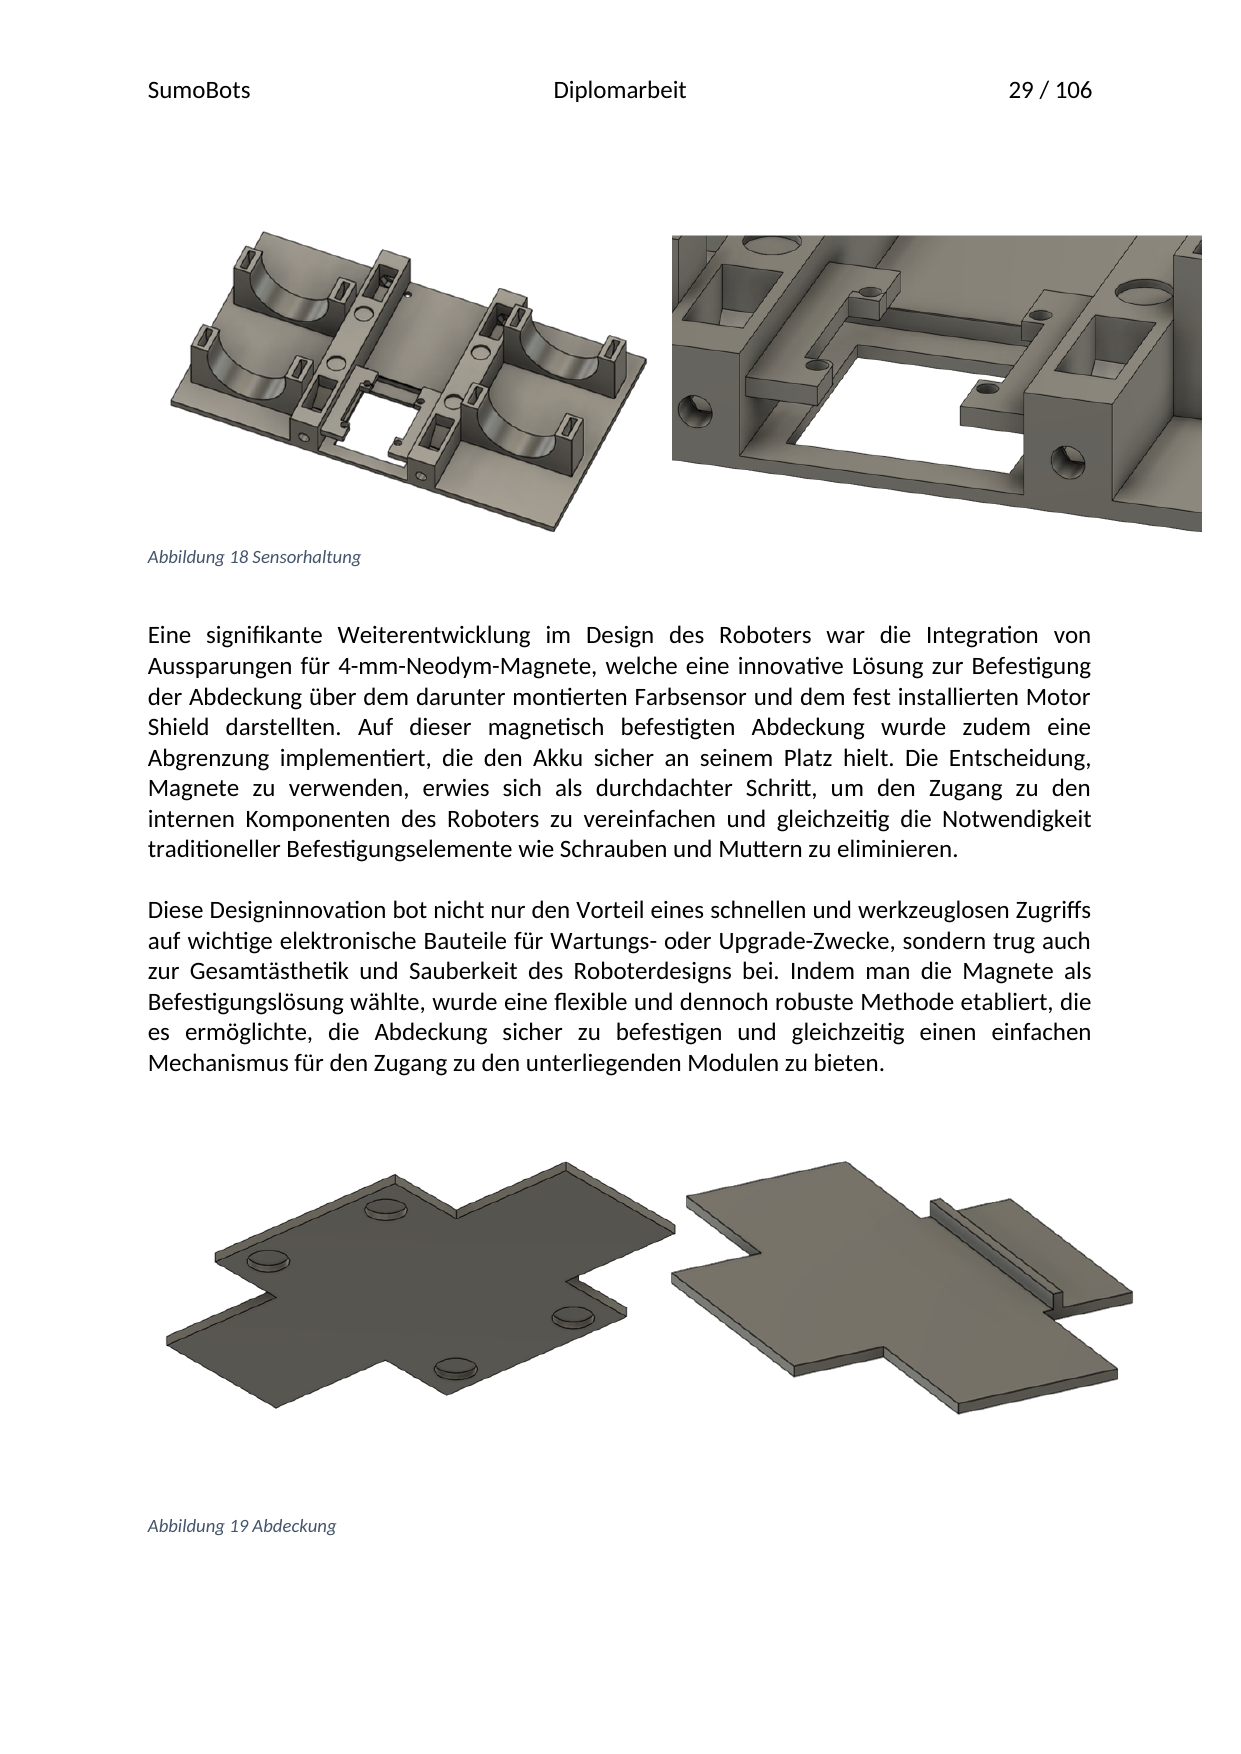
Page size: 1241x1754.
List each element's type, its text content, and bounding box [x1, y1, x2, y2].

text Diese Designinnovation bot nicht nur den Vorteil eines schnellen und werkzeuglosen Zugriffs auf wichtige elektronische Bauteile für Wartungs- oder Upgrade-Zwecke, sondern trug auch zur Gesamtästhetik und Sauberkeit des Roboterdesigns bei. Indem man die Magnete als Befestigungslösung wählte, wurde eine flexible und dennoch robuste Methode etabliert, die es ermöglichte, die Abdeckung sicher zu befestigen und gleichzeitig einen einfachen Mechanismus für den Zugang zu den unterliegenden Modulen zu bieten. [148, 894, 1093, 1077]
text Eine signifikante Weiterentwicklung im Design des Roboters war die Integration von Aussparungen für 4-mm-Neodym-Magnete, welche eine innovative Lösung zur Befestigung der Abdeckung über dem darunter montierten Farbsensor und dem fest installierten Motor Shield darstellten. Auf dieser magnetisch befestigten Abdeckung wurde zudem eine Abgrenzung implementiert, die den Akku sicher an seinem Platz hielt. Die Entscheidung, Magnete zu verwenden, erwies sich als durchdachter Schritt, um den Zugang zu den internen Komponenten des Roboters zu vereinfachen und gleichzeitig die Notwendigkeit traditioneller Befestigungselemente wie Schrauben und Muttern zu eliminieren. [148, 620, 1093, 864]
text Abbildung 18 Sensorhaltung [148, 546, 1093, 568]
picture [147, 1108, 1164, 1515]
picture [147, 208, 1208, 546]
text Abbildung 19 Abdeckung [148, 1515, 1093, 1537]
